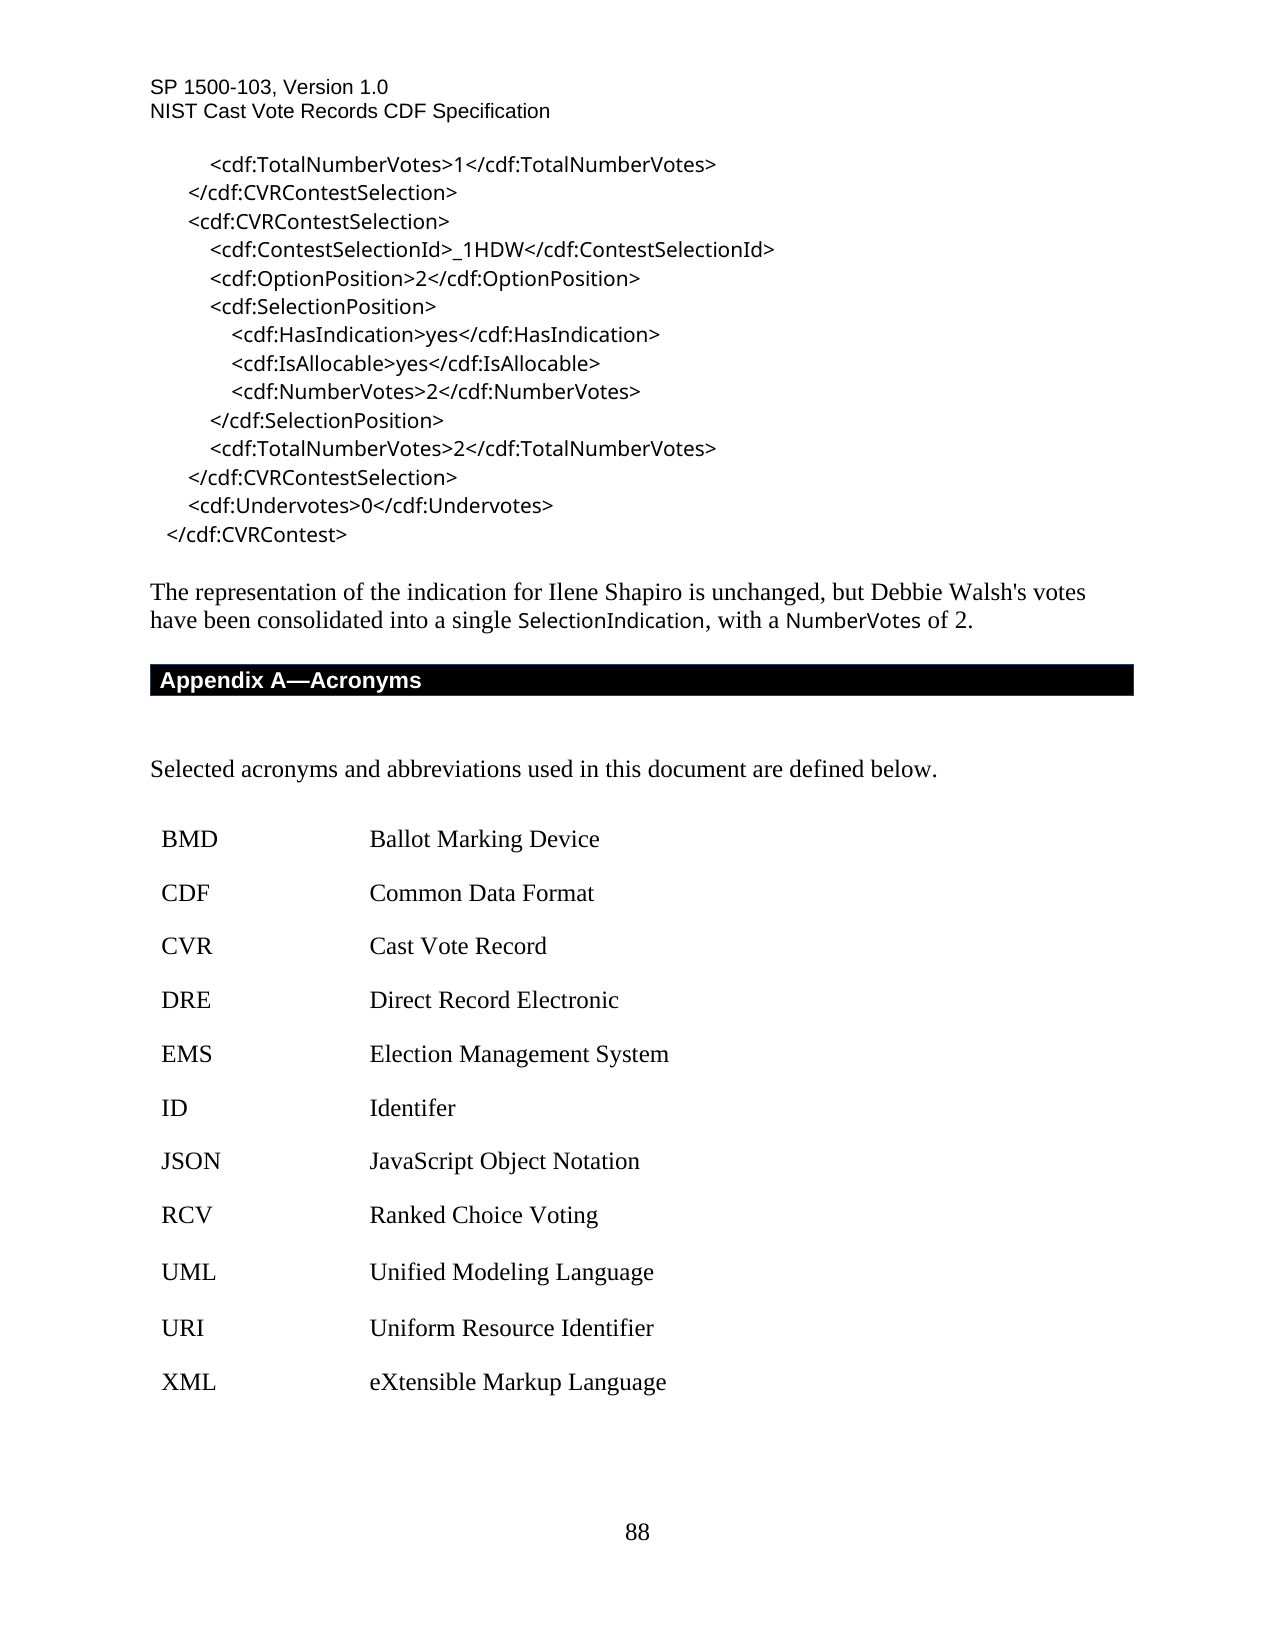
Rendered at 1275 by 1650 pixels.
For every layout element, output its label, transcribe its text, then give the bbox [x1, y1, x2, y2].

table_cell DRE [150, 973, 358, 1026]
table_cell XML [150, 1354, 358, 1408]
table_cell Uniform Resource Identifier [358, 1301, 1117, 1354]
table_cell JSON [150, 1134, 358, 1188]
text </cdf:CVRContestSelection> [150, 463, 1125, 491]
text <cdf:SelectionPosition> [150, 292, 1125, 321]
table_cell CVR [150, 919, 358, 973]
text <cdf:TotalNumberVotes>2</cdf:TotalNumberVotes> [150, 434, 1125, 463]
text </cdf:CVRContest> [150, 520, 1125, 548]
table_cell JavaScript Object Notation [358, 1134, 1117, 1188]
table_cell UML [150, 1241, 358, 1301]
table_cell Unified Modeling Language [358, 1241, 1117, 1301]
table_cell Election Management System [358, 1026, 1117, 1080]
table_header BMD [150, 811, 358, 865]
table_cell ID [150, 1080, 358, 1134]
text <cdf:Undervotes>0</cdf:Undervotes> [150, 491, 1125, 520]
text <cdf:ContestSelectionId>_1HDW</cdf:ContestSelectionId> [150, 235, 1125, 264]
text The representation of the indication for Ilene Shapiro is unchanged, but Debbie Walsh's votes have been consolidated into a single SelectionIndication, with a NumberVotes of 2. [150, 577, 1125, 635]
table_cell Identifer [358, 1080, 1117, 1134]
table_cell Ranked Choice Voting [358, 1188, 1117, 1241]
table_cell Direct Record Electronic [358, 973, 1117, 1026]
text <cdf:TotalNumberVotes>1</cdf:TotalNumberVotes> [150, 150, 1125, 178]
table_cell CDF [150, 865, 358, 919]
text <cdf:HasIndication>yes</cdf:HasIndication> [150, 321, 1125, 349]
text <cdf:NumberVotes>2</cdf:NumberVotes> [150, 377, 1125, 406]
text Selected acronyms and abbreviations used in this document are defined below. [150, 754, 1125, 783]
table_cell Common Data Format [358, 865, 1117, 919]
table_cell EMS [150, 1026, 358, 1080]
text </cdf:SelectionPosition> [150, 406, 1125, 434]
subtitle Acronyms [151, 665, 1133, 695]
table_cell URI [150, 1301, 358, 1354]
text <cdf:OptionPosition>2</cdf:OptionPosition> [150, 264, 1125, 292]
table_header Ballot Marking Device [358, 811, 1117, 865]
table_cell eXtensible Markup Language [358, 1354, 1117, 1408]
text </cdf:CVRContestSelection> [150, 178, 1125, 207]
text <cdf:CVRContestSelection> [150, 207, 1125, 235]
text <cdf:IsAllocable>yes</cdf:IsAllocable> [150, 349, 1125, 377]
table_cell RCV [150, 1188, 358, 1241]
table_cell Cast Vote Record [358, 919, 1117, 973]
